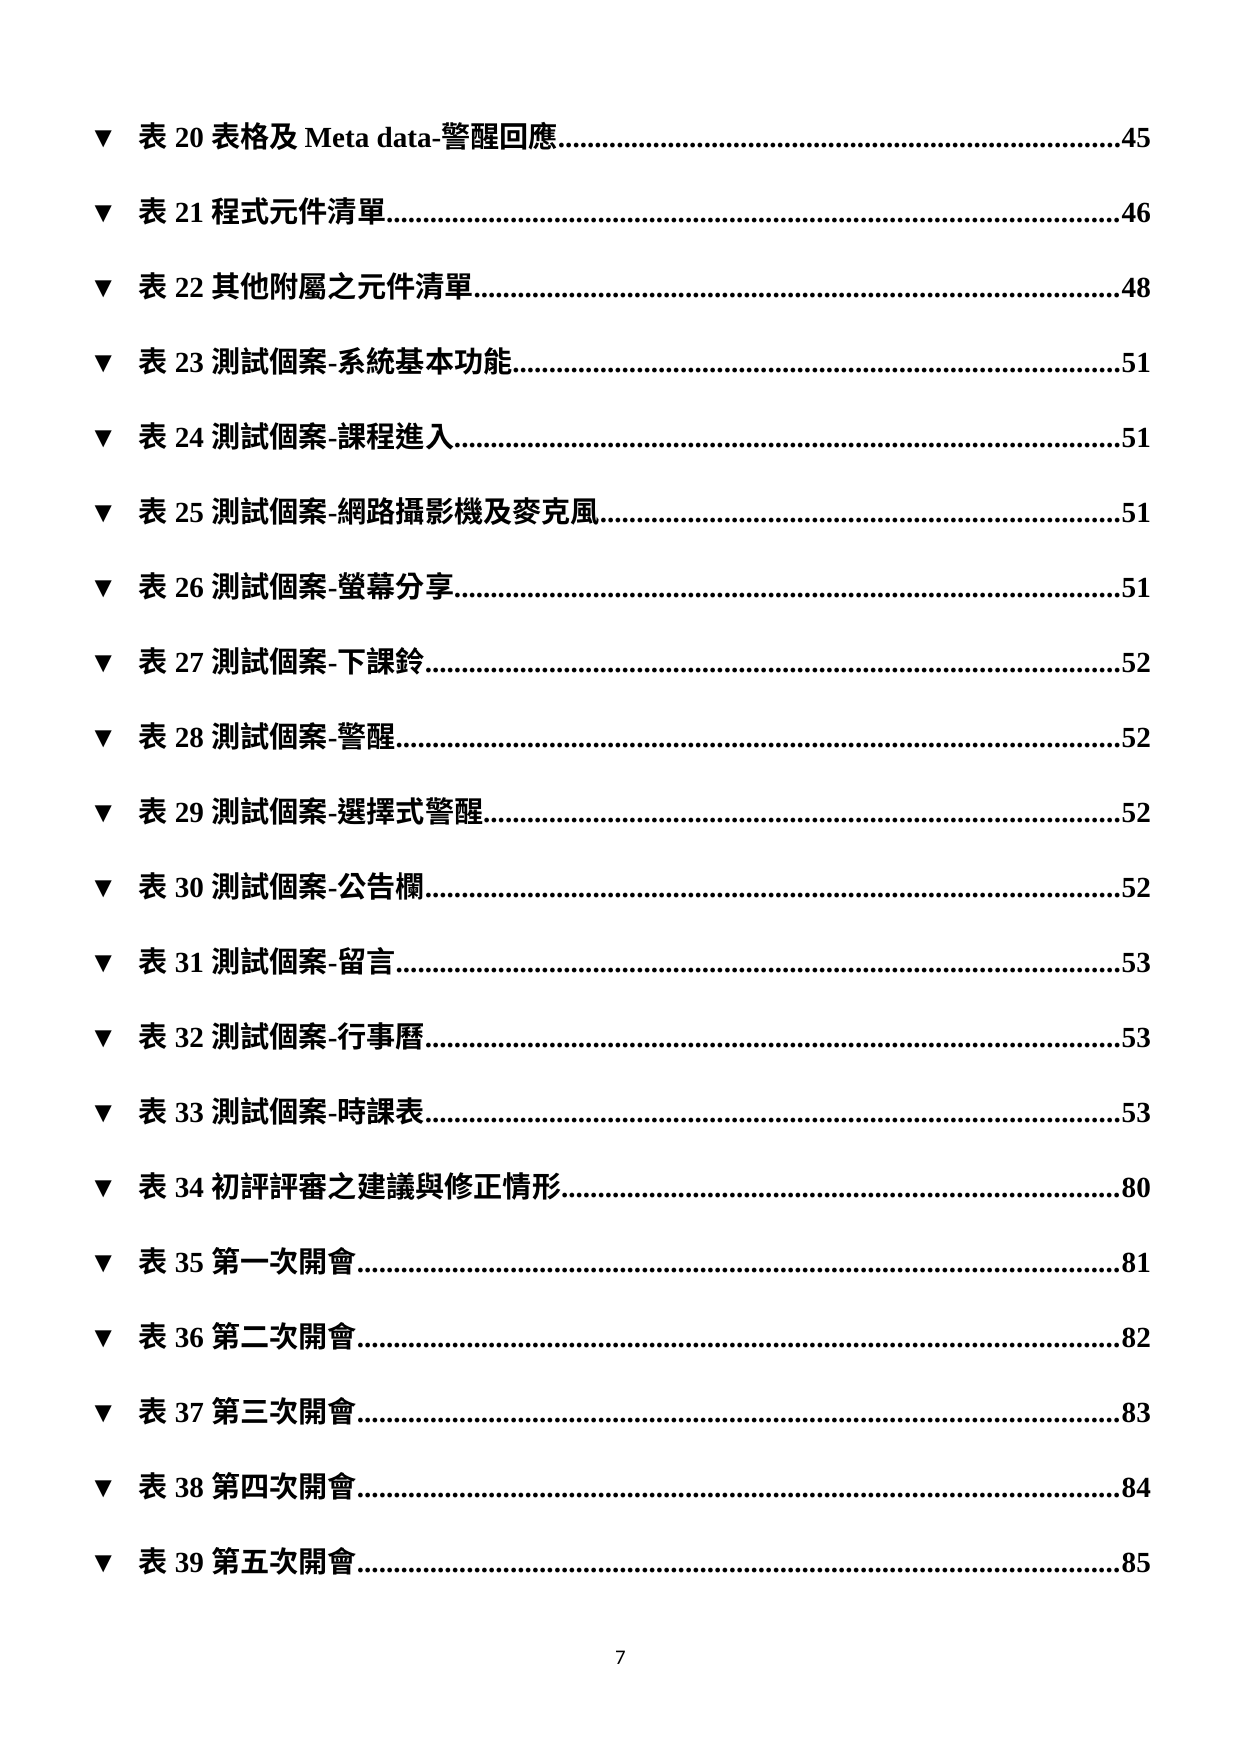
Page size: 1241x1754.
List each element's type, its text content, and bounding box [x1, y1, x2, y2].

text ▼ 表 37 第三次開會 83 [89, 1373, 1152, 1448]
text ▼ 表 29 測試個案-選擇式警醒 52 [89, 773, 1152, 848]
text ▼ 表 35 第一次開會 81 [89, 1223, 1152, 1298]
text ▼ 表 21 程式元件清單 46 [89, 173, 1152, 248]
text ▼ 表 30 測試個案-公告欄 52 [89, 848, 1152, 923]
text ▼ 表 24 測試個案-課程進入 51 [89, 398, 1152, 473]
text ▼ 表 22 其他附屬之元件清單 48 [89, 248, 1152, 323]
text ▼ 表 20 表格及Meta data-警醒回應 45 [89, 98, 1152, 173]
text ▼ 表 39 第五次開會 85 [89, 1523, 1152, 1598]
text ▼ 表 27 測試個案-下課鈴 52 [89, 623, 1152, 698]
text ▼ 表 38 第四次開會 84 [89, 1448, 1152, 1523]
text ▼ 表 32 測試個案-行事曆 53 [89, 998, 1152, 1073]
text ▼ 表 25 測試個案-網路攝影機及麥克風 51 [89, 473, 1152, 548]
text ▼ 表 36 第二次開會 82 [89, 1298, 1152, 1373]
text ▼ 表 31 測試個案-留言 53 [89, 923, 1152, 998]
text ▼ 表 26 測試個案-螢幕分享 51 [89, 548, 1152, 623]
text ▼ 表 28 測試個案-警醒 52 [89, 698, 1152, 773]
text ▼ 表 33 測試個案-時課表 53 [89, 1073, 1152, 1148]
text ▼ 表 34 初評評審之建議與修正情形 80 [89, 1148, 1152, 1223]
text ▼ 表 23 測試個案-系統基本功能 51 [89, 323, 1152, 398]
